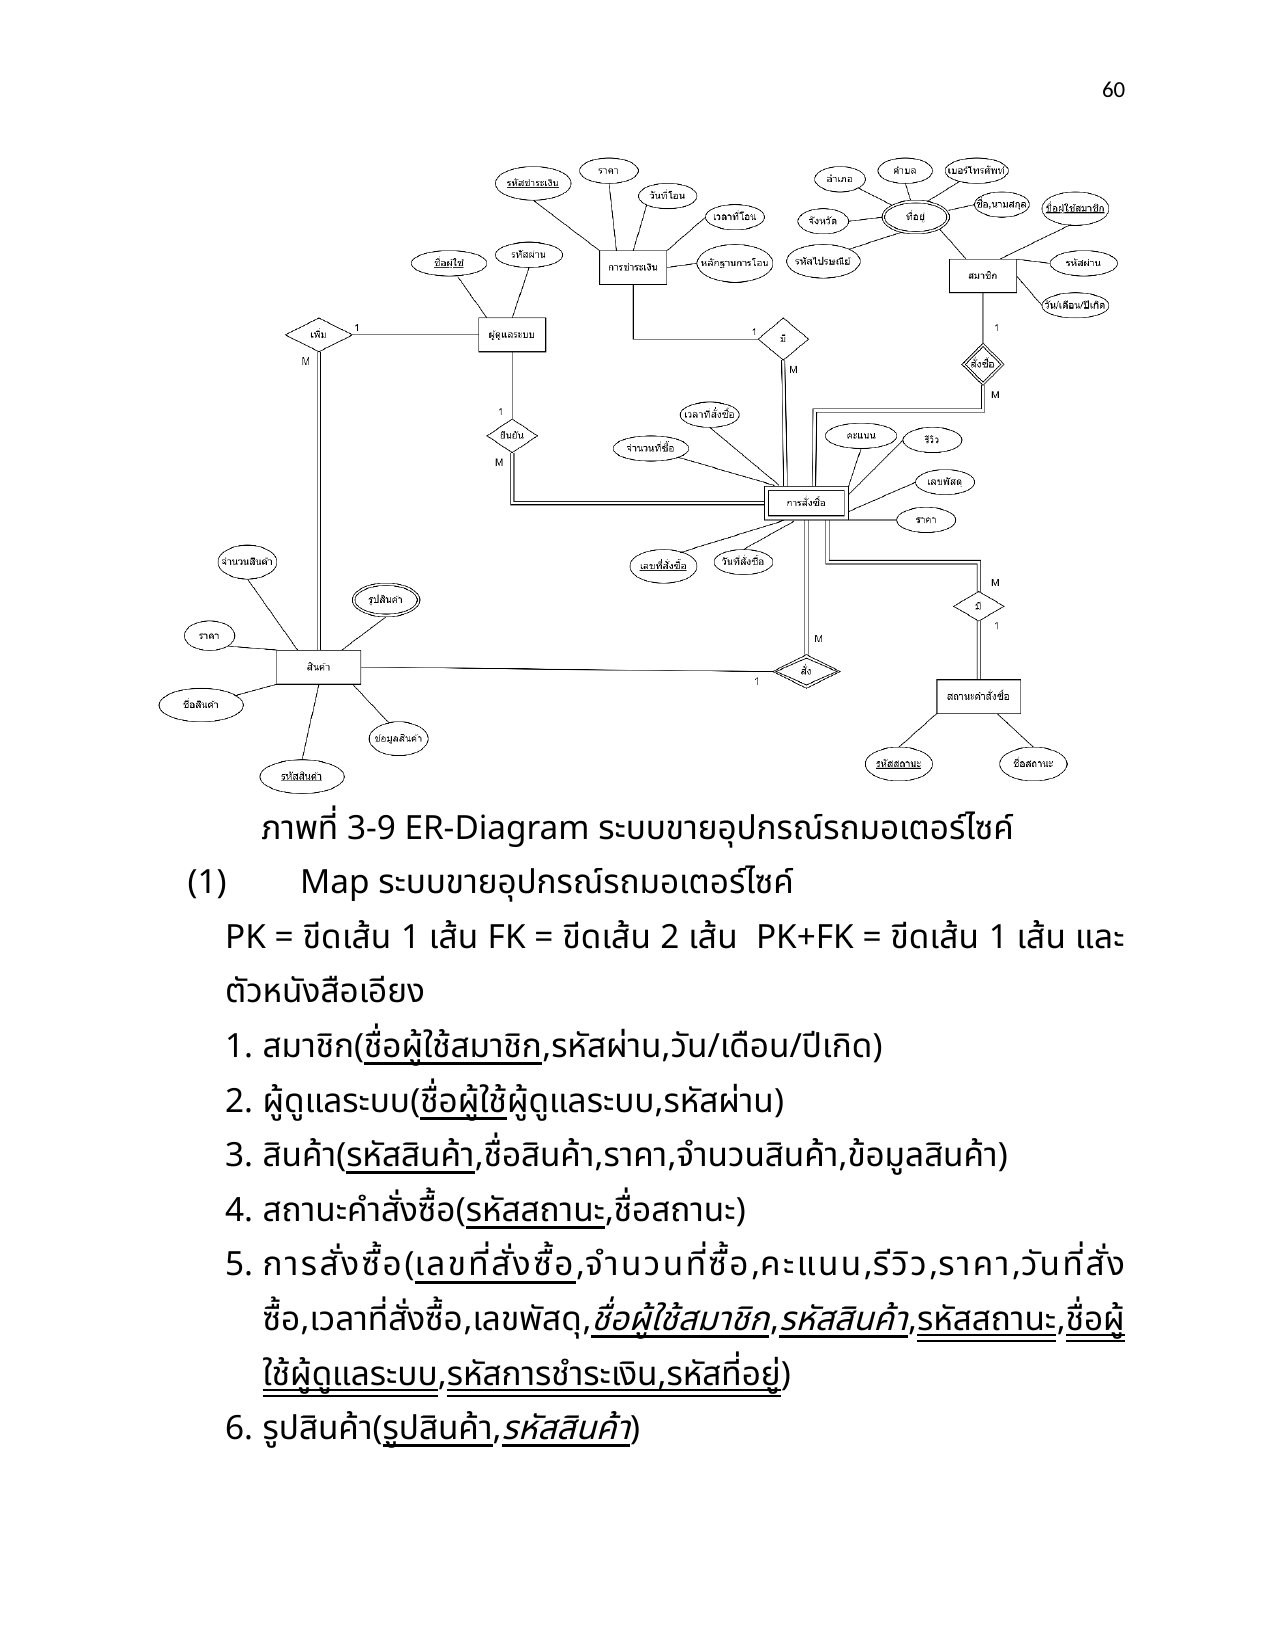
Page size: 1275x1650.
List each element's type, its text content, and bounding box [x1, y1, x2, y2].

list ผู้ดูแลระบบ(ชื่อผู้ใช้ผู้ดูแลระบบ,รหัสผ่าน) [225, 1076, 1125, 1127]
list การสั่งซื้อ(เลขที่สั่งซื้อ,จำนวนที่ซื้อ,คะแนน,รีวิว,ราคา,วันที่สั่งซื้อ,เวลาที่สั่งซื้อ,เลขพัสดุ,ชื่อผู้ใช้สมาชิก,รหัสสินค้า,รหัสสถานะ,ชื่อผู้ใช้ผู้ดูแลระบบ,รหัสการชำระเงิน,รหัสที่อยู่) [225, 1240, 1125, 1400]
list รูปสินค้า(รูปสินค้า,รหัสสินค้า) [225, 1404, 1125, 1454]
picture [150, 150, 1125, 802]
list สมาชิก(ชื่อผู้ใช้สมาชิก,รหัสผ่าน,วัน/เดือน/ปีเกิด) [225, 1022, 1125, 1072]
list Map ระบบขายอุปกรณ์รถมอเตอร์ไซค์ [187, 858, 1125, 909]
text ภาพที่ 3-9 ER-Diagram ระบบขายอุปกรณ์รถมอเตอร์ไซค์ [150, 804, 1125, 854]
list สถานะคำสั่งซื้อ(รหัสสถานะ,ชื่อสถานะ) [225, 1186, 1125, 1236]
list สินค้า(รหัสสินค้า,ชื่อสินค้า,ราคา,จำนวนสินค้า,ข้อมูลสินค้า) [225, 1131, 1125, 1182]
list PK = ขีดเส้น 1 เส้น FK = ขีดเส้น 2 เส้น PK+FK = ขีดเส้น 1 เส้น และ ตัวหนังสือเอียง [225, 913, 1125, 1018]
